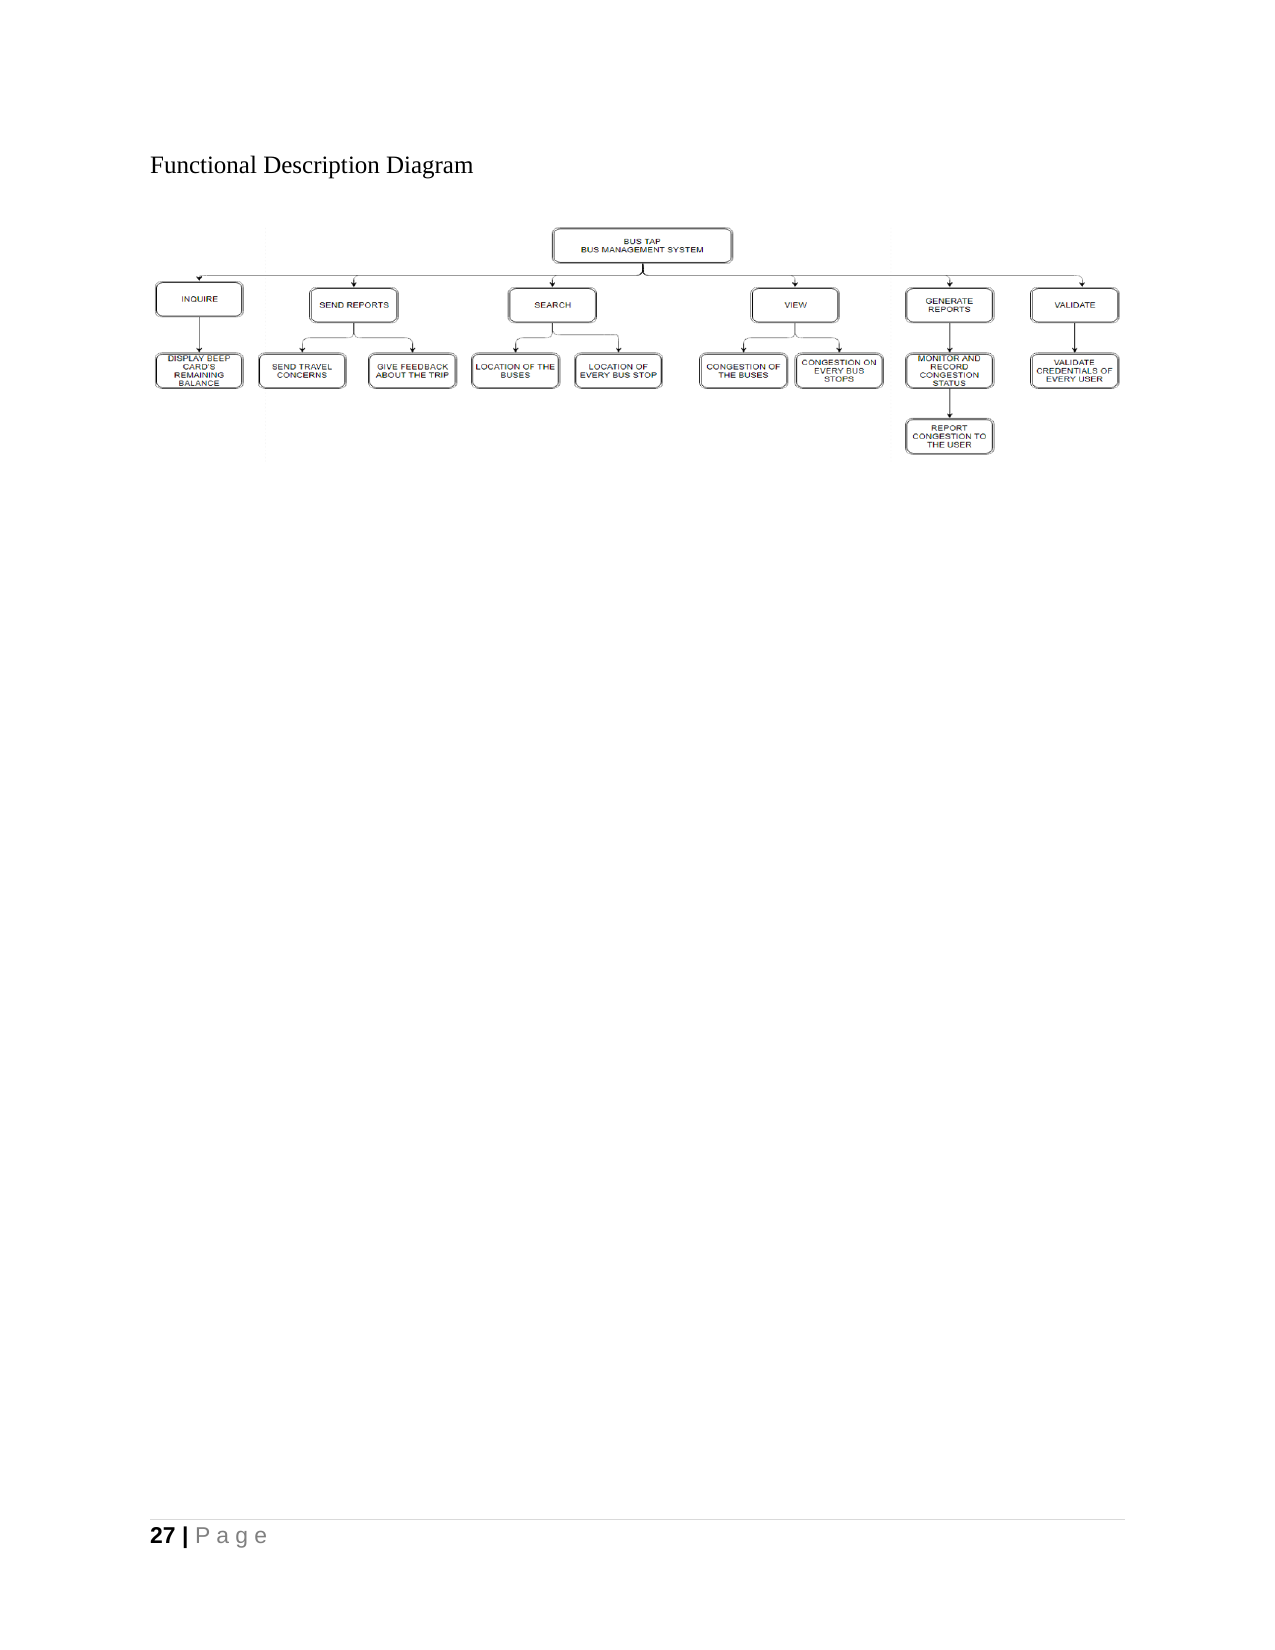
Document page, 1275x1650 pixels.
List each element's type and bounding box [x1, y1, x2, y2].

picture [150, 207, 1125, 462]
